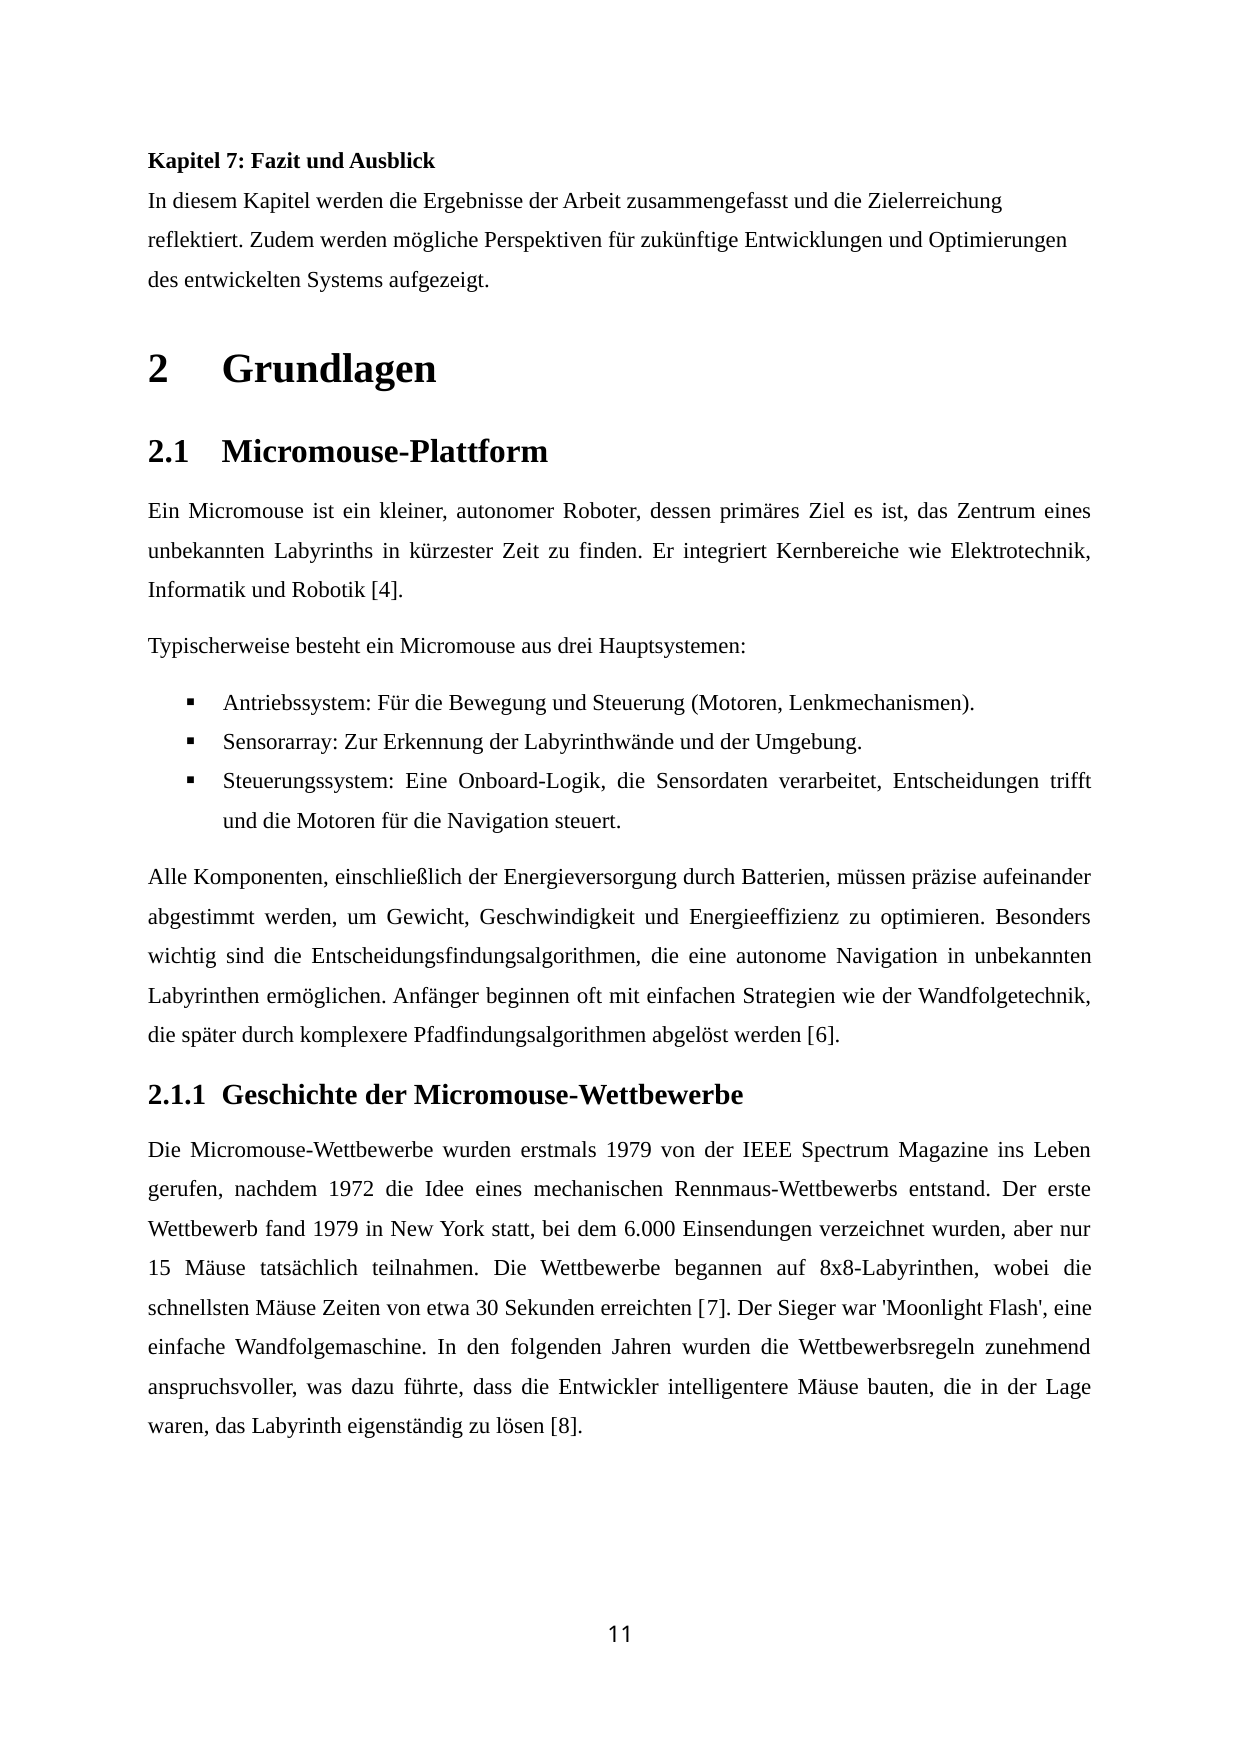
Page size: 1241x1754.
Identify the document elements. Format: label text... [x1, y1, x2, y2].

text Kapitel 7: Fazit und Ausblick In diesem Kapitel werden die Ergebnisse der Arbeit zusammengefasst und die Zielerreichung reflektiert. Zudem werden mögliche Perspektiven für zukünftige Entwicklungen und Optimierungen des entwickelten Systems aufgezeigt. [148, 148, 1093, 292]
text Alle Komponenten, einschließlich der Energieversorgung durch Batterien, müssen präzise aufeinander abgestimmt werden, um Gewicht, Geschwindigkeit und Energieeffizienz zu optimieren. Besonders wichtig sind die Entscheidungsfindungsalgorithmen, die eine autonome Navigation in unbekannten Labyrinthen ermöglichen. Anfänger beginnen oft mit einfachen Strategien wie der Wandfolgetechnik, die später durch komplexere Pfadfindungsalgorithmen abgelöst werden [6]. [148, 863, 1093, 1047]
list Steuerungssystem: Eine Onboard-Logik, die Sensordaten verarbeitet, Entscheidungen trifft und die Motoren für die Navigation steuert. [185, 768, 1093, 833]
list Sensorarray: Zur Erkennung der Labyrinthwände und der Umgebung. [185, 728, 1093, 754]
text Ein Micromouse ist ein kleiner, autonomer Roboter, dessen primäres Ziel es ist, das Zentrum eines unbekannten Labyrinths in kürzester Zeit zu finden. Er integriert Kernbereiche wie Elektrotechnik, Informatik und Robotik [4]. [148, 497, 1093, 603]
subtitle 2 Grundlagen [148, 343, 1093, 391]
text Die Micromouse-Wettbewerbe wurden erstmals 1979 von der IEEE Spectrum Magazine ins Leben gerufen, nachdem 1972 die Idee eines mechanischen Rennmaus-Wettbewerbs entstand. Der erste Wettbewerb fand 1979 in New York statt, bei dem 6.000 Einsendungen verzeichnet wurden, aber nur 15 Mäuse tatsächlich teilnahmen. Die Wettbewerbe begannen auf 8x8-Labyrinthen, wobei die schnellsten Mäuse Zeiten von etwa 30 Sekunden erreichten [7]. Der Sieger war 'Moonlight Flash', eine einfache Wandfolgemaschine. In den folgenden Jahren wurden die Wettbewerbsregeln zunehmend anspruchsvoller, was dazu führte, dass die Entwickler intelligentere Mäuse bauten, die in der Lage waren, das Labyrinth eigenständig zu lösen [8]. [148, 1136, 1093, 1439]
subtitle 2.1.1 Geschichte der Micromouse-Wettbewerbe [148, 1077, 1093, 1111]
list Antriebssystem: Für die Bewegung und Steuerung (Motoren, Lenkmechanismen). [185, 689, 1093, 715]
text Typischerweise besteht ein Micromouse aus drei Hauptsystemen: [148, 632, 1093, 659]
subtitle 2.1 Micromouse-Plattform [148, 432, 1093, 470]
